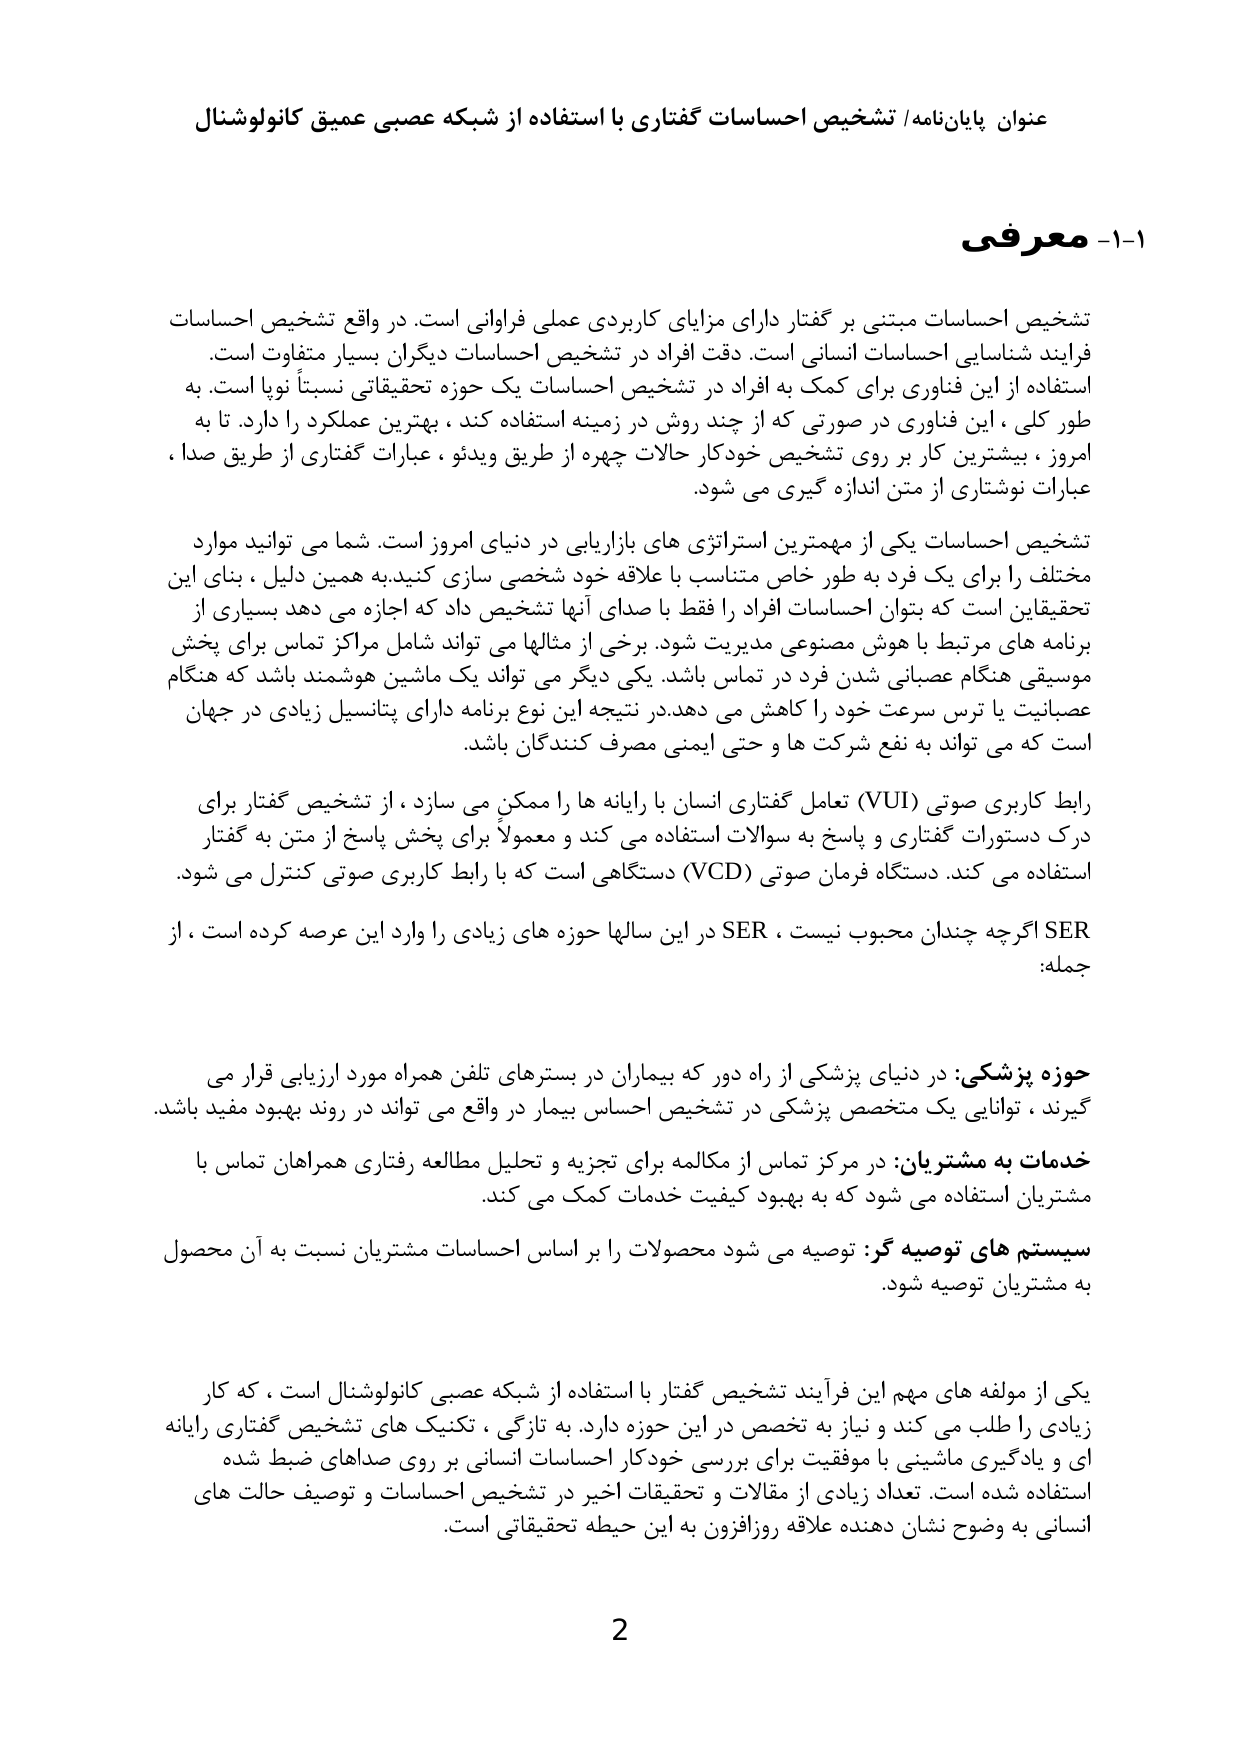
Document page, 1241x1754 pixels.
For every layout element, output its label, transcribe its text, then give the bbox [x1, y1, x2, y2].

text تشخیص احساسات یکی از مهمترین استراتژی های بازاریابی در دنیای امروز است. شما می توانید موارد مختلف را برای یک فرد به طور خاص متناسب با علاقه خود شخصی سازی کنید.به همین دلیل ، بنای این تحقیقاین است که بتوان احساسات افراد را فقط با صدای آنها تشخیص داد که اجازه می دهد بسیاری از برنامه های مرتبط با هوش مصنوعی مدیریت شود. برخی از مثالها می تواند شامل مراکز تماس برای پخش موسیقی هنگام عصبانی شدن فرد در تماس باشد. یکی دیگر می تواند یک ماشین هوشمند باشد که هنگام عصبانیت یا ترس سرعت خود را کاهش می دهد.در نتیجه این نوع برنامه دارای پتانسیل زیادی در جهان است که می تواند به نفع شرکت ها و حتی ایمنی مصرف کنندگان باشد. [150, 529, 1090, 760]
text خدمات به مشتریان: در مرکز تماس از مکالمه برای تجزیه و تحلیل مطالعه رفتاری همراهان تماس با مشتریان استفاده می شود که به بهبود کیفیت خدمات کمک می کند. [150, 1149, 1090, 1212]
text تشخیص احساسات مبتنی بر گفتار دارای مزایای کاربردی عملی فراوانی است. در واقع تشخیص احساسات فرایند شناسایی احساسات انسانی است. دقت افراد در تشخیص احساسات دیگران بسیار متفاوت است. استفاده از این فناوری برای کمک به افراد در تشخیص احساسات یک حوزه تحقیقاتی نسبتاً نوپا است. به طور کلی ، این فناوری در صورتی که از چند روش در زمینه استفاده کند ، بهترین عملکرد را دارد. تا به امروز ، بیشترین کار بر روی تشخیص خودکار حالات چهره از طریق ویدئو ، عبارات گفتاری از طریق صدا ، عبارات نوشتاری از متن اندازه گیری می شود. [150, 307, 1090, 504]
text رابط کاربری صوتی (VUI) تعامل گفتاری انسان با رایانه ها را ممکن می سازد ، از تشخیص گفتار برای درک دستورات گفتاری و پاسخ به سوالات استفاده می کند و معمولاً برای پخش پاسخ از متن به گفتار استفاده می کند. دستگاه فرمان صوتی (VCD) دستگاهی است که با رابط کاربری صوتی کنترل می شود. [150, 785, 1090, 890]
text سیستم های توصیه گر: توصیه می شود محصولات را بر اساس احساسات مشتریان نسبت به آن محصول به مشتریان توصیه شود. [150, 1237, 1090, 1300]
text حوزه پزشکی: در دنیای پزشکی از راه دور که بیماران در بسترهای تلفن همراه مورد ارزیابی قرار می گیرند ، توانایی یک متخصص پزشکی در تشخیص احساس بیمار در واقع می تواند در روند بهبود مفید باشد. [150, 1061, 1090, 1124]
text یکی از مولفه های مهم این فرآیند تشخیص گفتار با استفاده از شبکه عصبی کانولوشنال است ، که کار زیادی را طلب می کند و نیاز به تخصص در این حوزه دارد. به تازگی ، تکنیک های تشخیص گفتاری رایانه ای و یادگیری ماشینی با موفقیت برای بررسی خودکار احساسات انسانی بر روی صداهای ضبط شده استفاده شده است. تعداد زیادی از مقالات و تحقیقات اخیر در تشخیص احساسات و توصیف حالت های انسانی به وضوح نشان دهنده علاقه روزافزون به این حیطه تحقیقاتی است. [150, 1379, 1090, 1543]
text SER اگرچه چندان محبوب نیست ، SER در این سالها حوزه های زیادی را وارد این عرصه کرده است ، از جمله: [150, 916, 1090, 982]
text معرفی [150, 212, 1090, 257]
